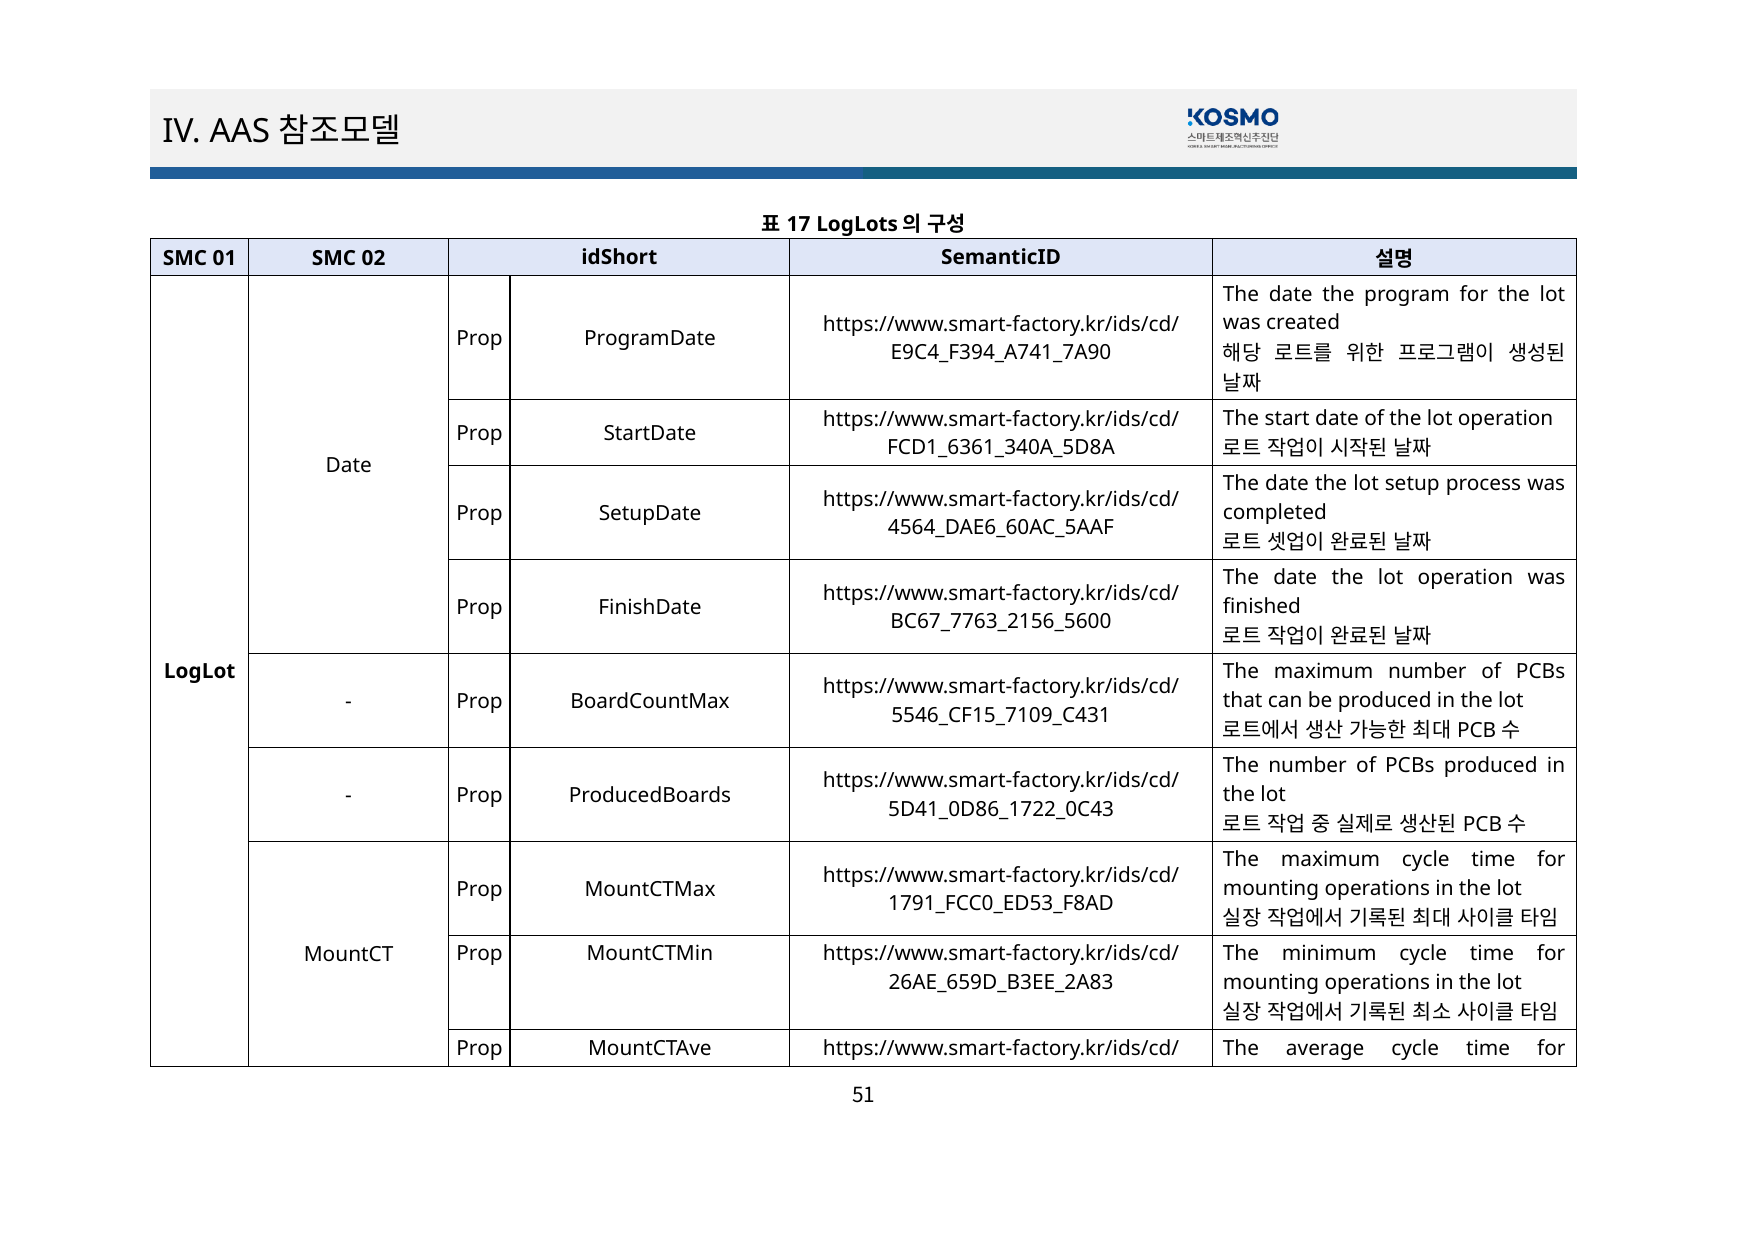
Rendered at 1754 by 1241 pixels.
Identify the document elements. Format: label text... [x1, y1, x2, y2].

table_cell The date the lot setup process was completed 로트 셋업이 완료된 날짜 [1213, 466, 1576, 558]
table_cell The date the program for the lot was created 해당 로트를 위한 프로그램이 생성된 날짜 [1213, 276, 1576, 399]
table_cell https://www.smart-factory.kr/ids/cd/1791_FCC0_ED53_F8AD [790, 842, 1212, 934]
table_cell Prop [449, 936, 509, 1028]
table_header SemanticID [790, 239, 1212, 275]
table_cell - [249, 654, 448, 747]
table_cell Prop [449, 400, 509, 464]
table_cell MountCT [249, 842, 448, 1066]
table_cell Prop [449, 654, 509, 747]
table_cell Prop [449, 276, 509, 399]
table_cell Prop [449, 748, 509, 841]
table_cell The date the lot operation was finished 로트 작업이 완료된 날짜 [1213, 560, 1576, 652]
table_cell Prop [449, 842, 509, 934]
table_cell Prop [449, 466, 509, 558]
table_header SMC 01 [151, 239, 248, 275]
table_cell https://www.smart-factory.kr/ids/cd/FCD1_6361_340A_5D8A [790, 400, 1212, 464]
table_cell https://www.smart-factory.kr/ids/cd/BC82_312B_D4BB_6E22 [790, 1030, 1212, 1066]
table_cell The number of PCBs produced in the lot 로트 작업 중 실제로 생산된 PCB 수 [1213, 748, 1576, 841]
table_cell The start date of the lot operation 로트 작업이 시작된 날짜 [1213, 400, 1576, 464]
table_cell https://www.smart-factory.kr/ids/cd/26AE_659D_B3EE_2A83 [790, 936, 1212, 1028]
table_cell MountCTMax [511, 842, 789, 934]
table_cell https://www.smart-factory.kr/ids/cd/5D41_0D86_1722_0C43 [790, 748, 1212, 841]
table_cell - [249, 748, 448, 841]
table_cell https://www.smart-factory.kr/ids/cd/4564_DAE6_60AC_5AAF [790, 466, 1212, 558]
table_cell The maximum number of PCBs that can be produced in the lot 로트에서 생산 가능한 최대 PCB 수 [1213, 654, 1576, 747]
table_cell BoardCountMax [511, 654, 789, 747]
table_cell ProgramDate [511, 276, 789, 399]
table_cell The average cycle time for mounting operations in the lot 실장 작업의 평균 사이클 타임 [1213, 1030, 1576, 1066]
table_cell https://www.smart-factory.kr/ids/cd/E9C4_F394_A741_7A90 [790, 276, 1212, 399]
table_cell Prop [449, 560, 509, 652]
table_cell ProducedBoards [511, 748, 789, 841]
table_cell SetupDate [511, 466, 789, 558]
picture [1187, 108, 1279, 148]
table_header 설명 [1213, 239, 1576, 275]
table_cell Prop [449, 1030, 509, 1066]
table_cell https://www.smart-factory.kr/ids/cd/BC67_7763_2156_5600 [790, 560, 1212, 652]
table_cell LogLot [151, 276, 248, 1066]
table_cell FinishDate [511, 560, 789, 652]
table_header SMC 02 [249, 239, 448, 275]
table_cell MountCTMin [511, 936, 789, 1028]
table_cell The maximum cycle time for mounting operations in the lot 실장 작업에서 기록된 최대 사이클 타임 [1213, 842, 1576, 934]
table_cell https://www.smart-factory.kr/ids/cd/5546_CF15_7109_C431 [790, 654, 1212, 747]
table_cell The minimum cycle time for mounting operations in the lot 실장 작업에서 기록된 최소 사이클 타임 [1213, 936, 1576, 1028]
table_header idShort [449, 239, 789, 275]
table_cell Date [249, 276, 448, 652]
table_cell MountCTAve [511, 1030, 789, 1066]
table_cell StartDate [511, 400, 789, 464]
